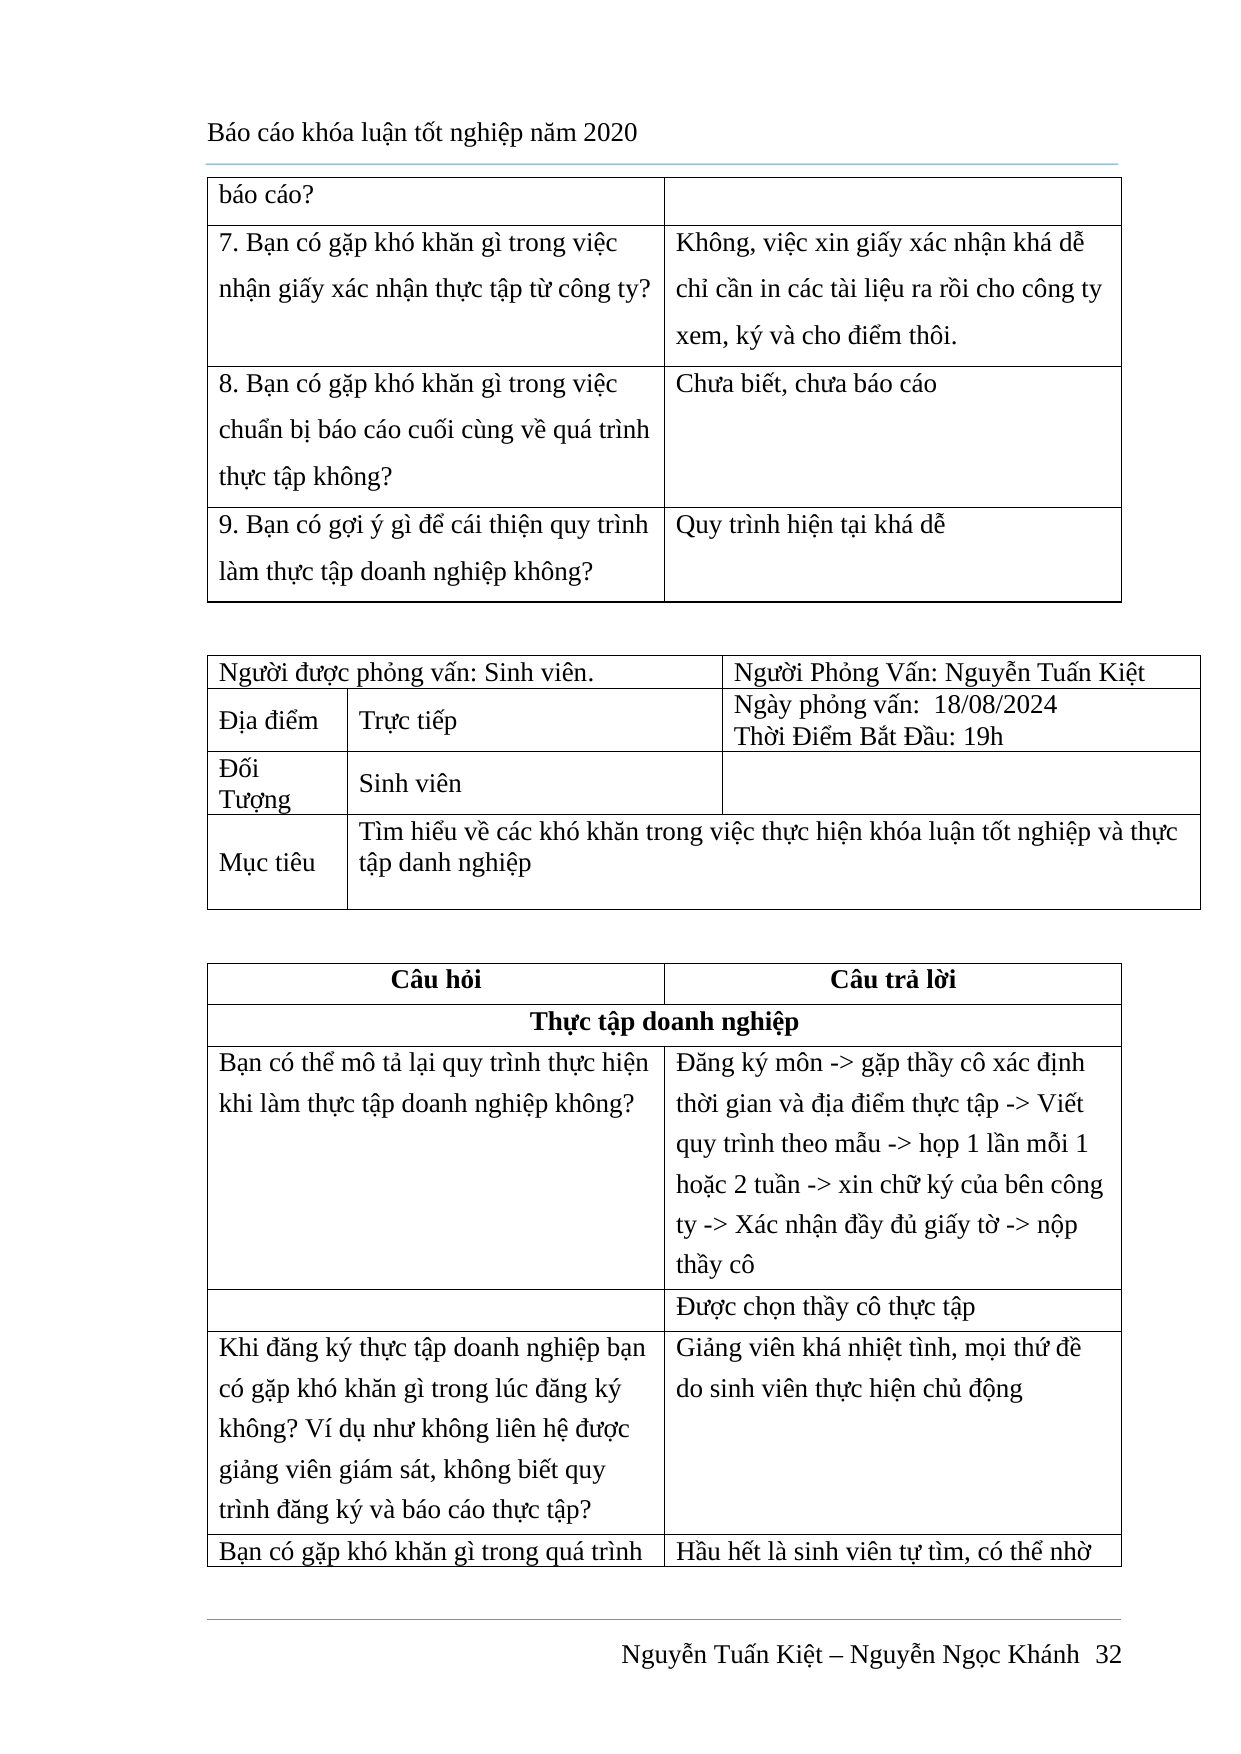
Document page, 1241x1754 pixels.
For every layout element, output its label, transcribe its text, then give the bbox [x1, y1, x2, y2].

table_cell Địa điểm [208, 689, 347, 751]
table_cell Sinh viên [348, 752, 722, 814]
table_cell Tìm hiểu về các khó khăn trong việc thực hiện khóa luận tốt nghiệp và thực tập danh nghiệp [348, 815, 1200, 909]
table_header Người Phỏng Vấn: Nguyễn Tuấn Kiệt [723, 656, 1200, 687]
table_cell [208, 178, 664, 225]
table_cell 9. Bạn có gợi ý gì để cái thiện quy trình làm thực tập doanh nghiệp không? [208, 508, 664, 601]
table_cell [723, 752, 1200, 814]
table_cell Quy trình hiện tại khá dễ [665, 508, 1121, 601]
table_cell Không, việc xin giấy xác nhận khá dễ chỉ cần in các tài liệu ra rồi cho công ty xem, ký và cho điểm thôi. [665, 226, 1121, 366]
table_cell 7. Bạn có gặp khó khăn gì trong việc nhận giấy xác nhận thực tập từ công ty? [208, 226, 664, 366]
table_cell Đăng ký môn -> gặp thầy cô xác định thời gian và địa điểm thực tập -> Viết quy trình theo mẫu -> họp 1 lần mỗi 1 hoặc 2 tuần -> xin chữ ký của bên công ty -> Xác nhận đầy đủ giấy tờ -> nộp thầy cô [665, 1047, 1121, 1289]
table_cell Thực tập doanh nghiệp [208, 1005, 1121, 1046]
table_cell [665, 1535, 1121, 1566]
table_cell 8. Bạn có gặp khó khăn gì trong việc chuẩn bị báo cáo cuối cùng về quá trình thực tập không? [208, 367, 664, 507]
table_header Người được phỏng vấn: Sinh viên. [208, 656, 722, 687]
table_cell Ngày phỏng vấn: 18/08/2024 Thời Điểm Bắt Đầu: 19h [723, 689, 1200, 751]
table_cell Khi đăng ký thực tập doanh nghiệp bạn có gặp khó khăn gì trong lúc đăng ký không? Ví dụ như không liên hệ được giảng viên giám sát, không biết quy trình đăng ký và báo cáo thực tập? [208, 1332, 664, 1534]
table_cell Mục tiêu [208, 815, 347, 909]
table_header Câu hỏi [208, 964, 664, 1004]
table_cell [208, 1535, 664, 1566]
table_cell Trực tiếp [348, 689, 722, 751]
table_cell Được chọn thầy cô thực tập [665, 1290, 1121, 1331]
table_cell [208, 1290, 664, 1331]
table_cell Giảng viên khá nhiệt tình, mọi thứ đề do sinh viên thực hiện chủ động [665, 1332, 1121, 1534]
table_header Câu trả lời [665, 964, 1121, 1004]
table_cell Bạn có thể mô tả lại quy trình thực hiện khi làm thực tập doanh nghiệp không? [208, 1047, 664, 1289]
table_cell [665, 178, 1121, 225]
table_cell Chưa biết, chưa báo cáo [665, 367, 1121, 507]
table_cell Đối Tượng [208, 752, 347, 814]
